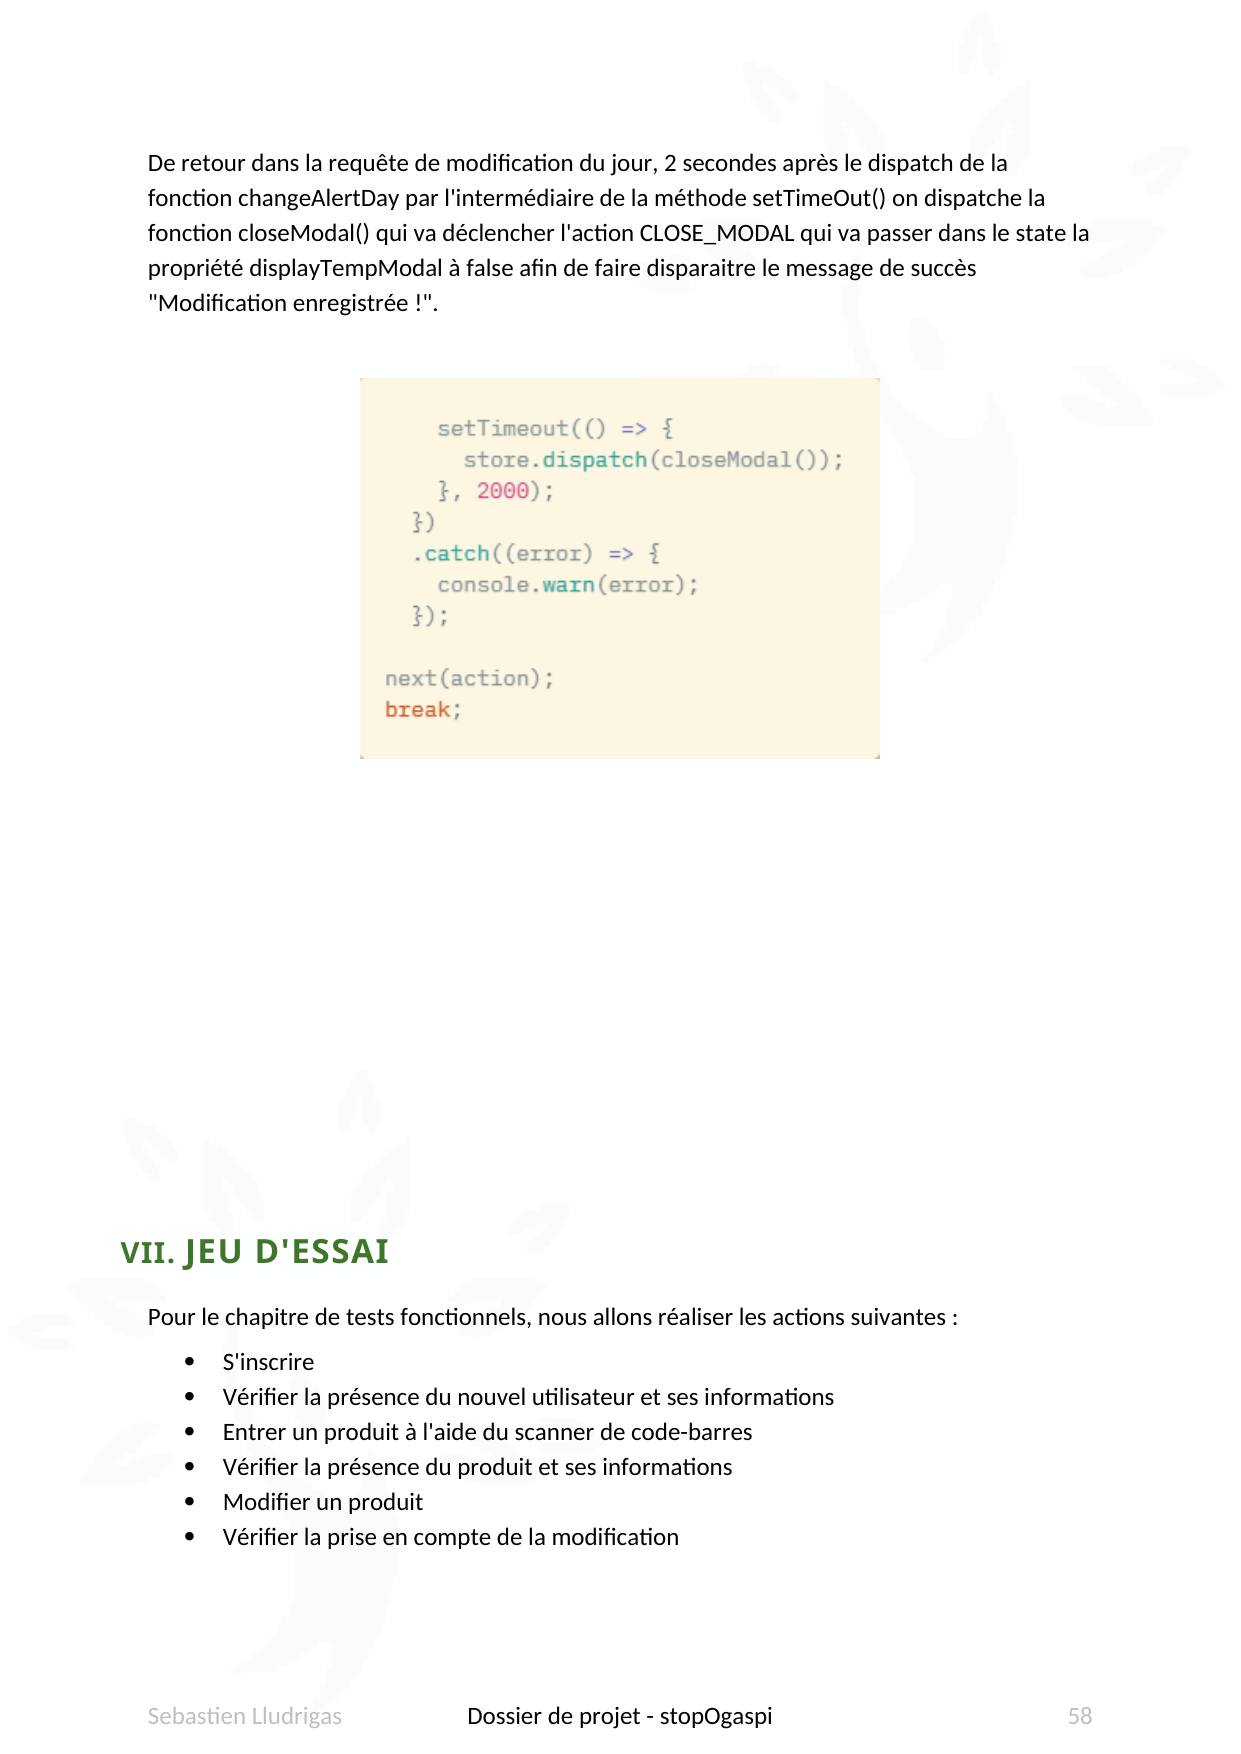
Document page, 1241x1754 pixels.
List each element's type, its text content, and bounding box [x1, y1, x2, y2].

list S'inscrire [185, 1347, 1093, 1377]
picture [360, 378, 880, 759]
list Modifier un produit [185, 1487, 1093, 1517]
list Vérifier la présence du produit et ses informations [185, 1452, 1093, 1482]
list Entrer un produit à l'aide du scanner de code-barres [185, 1417, 1093, 1447]
subtitle Jeu d'essai [148, 1228, 1093, 1273]
list Vérifier la présence du nouvel utilisateur et ses informations [185, 1382, 1093, 1412]
text Pour le chapitre de tests fonctionnels, nous allons réaliser les actions suivantes : [148, 1301, 1093, 1332]
text De retour dans la requête de modification du jour, 2 secondes après le dispatch de la fonction changeAlertDay par l'intermédiaire de la méthode setTimeOut() on dispatche la fonction closeModal() qui va déclencher l'action CLOSE_MODAL qui va passer dans le state la propriété displayTempModal à false afin de faire disparaitre le message de succès "Modification enregistrée !". [148, 148, 1093, 318]
list Vérifier la prise en compte de la modification [185, 1522, 1093, 1552]
